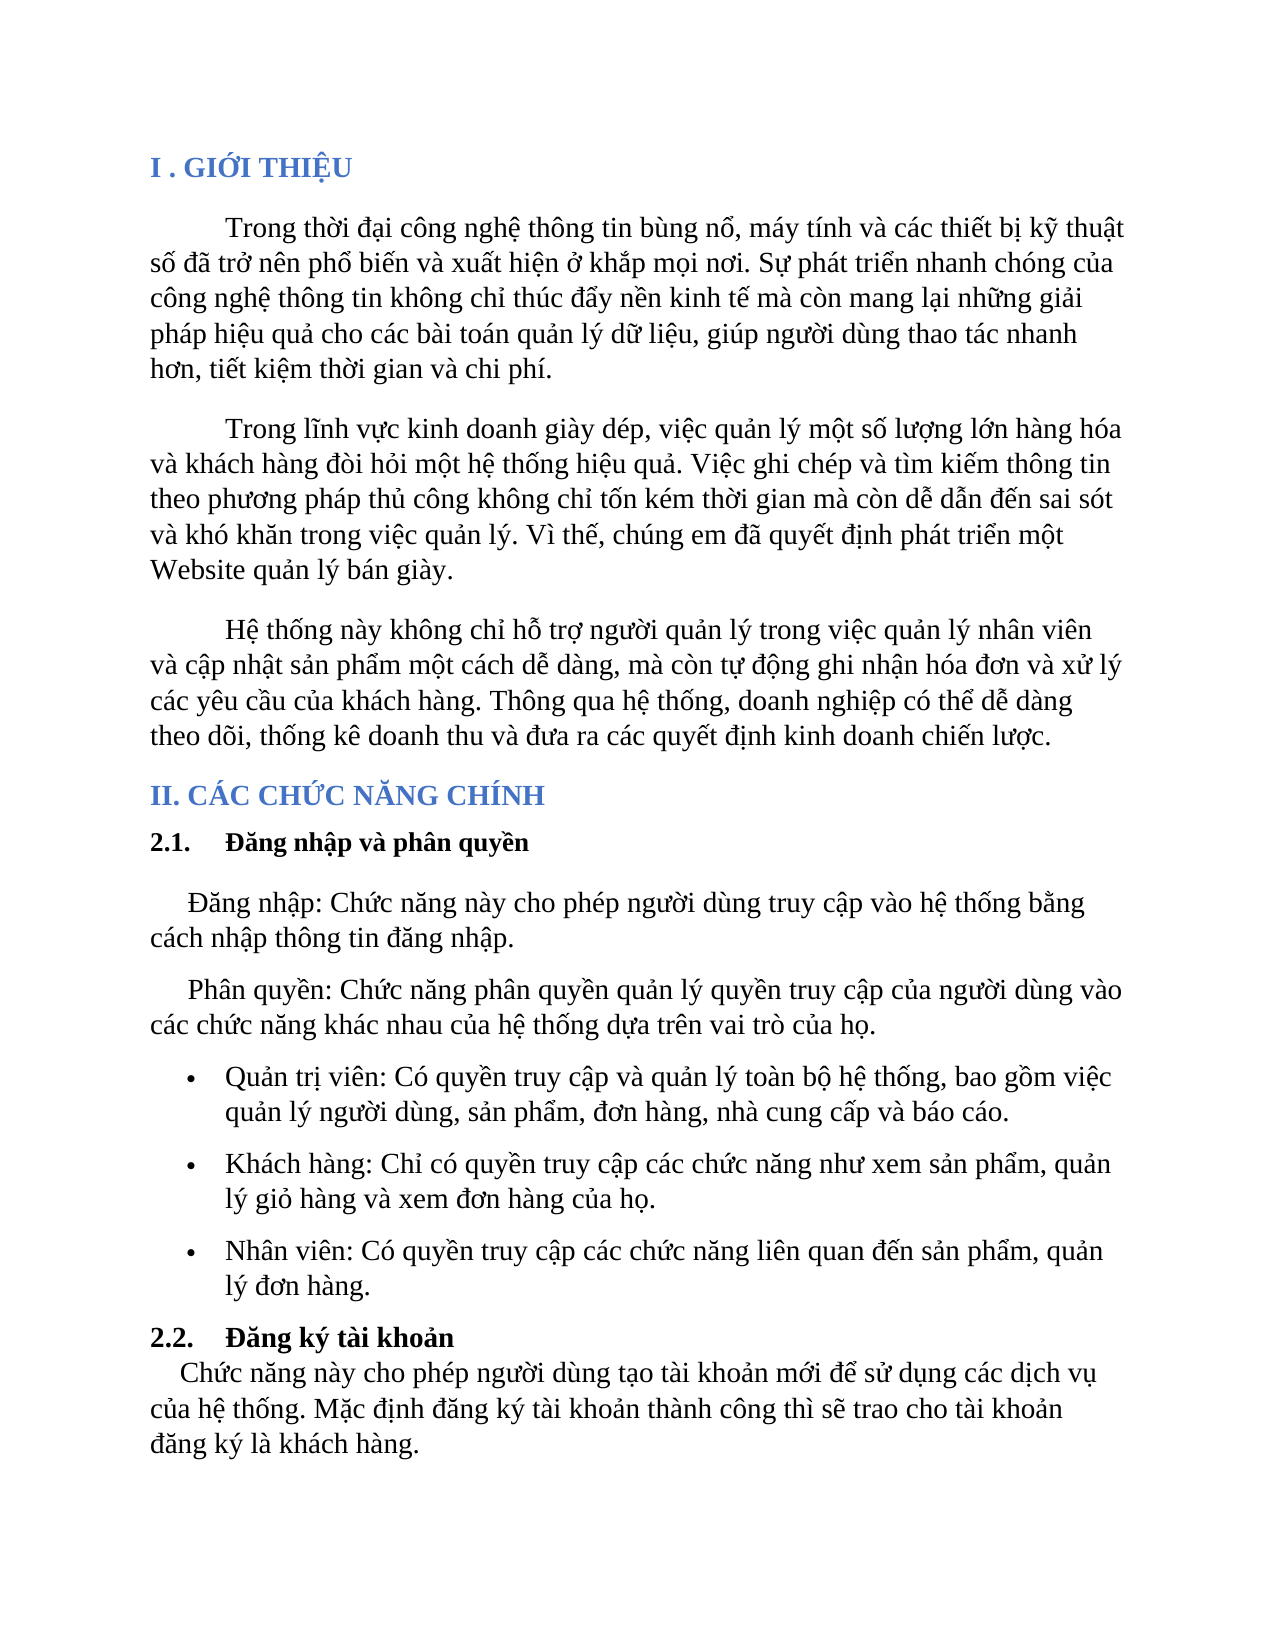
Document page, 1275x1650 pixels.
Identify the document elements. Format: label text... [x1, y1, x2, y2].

text Chức năng này cho phép người dùng tạo tài khoản mới để sử dụng các dịch vụ của hệ thống. Mặc định đăng ký tài khoản thành công thì sẽ trao cho tài khoản đăng ký là khách hàng. [150, 1356, 1125, 1459]
subtitle Hệ thống này không chỉ hỗ trợ người quản lý trong việc quản lý nhân viên và cập nhật sản phẩm một cách dễ dàng, mà còn tự động ghi nhận hóa đơn và xử lý các yêu cầu của khách hàng. Thông qua hệ thống, doanh nghiệp có thể dễ dàng theo dõi, thống kê doanh thu và đưa ra các quyết định kinh doanh chiến lược. [150, 612, 1125, 751]
subtitle I . GIỚI THIỆU [150, 150, 1125, 183]
list Đăng nhập và phân quyền [150, 826, 1125, 857]
subtitle Trong lĩnh vực kinh doanh giày dép, việc quản lý một số lượng lớn hàng hóa và khách hàng đòi hỏi một hệ thống hiệu quả. Việc ghi chép và tìm kiếm thông tin theo phương pháp thủ công không chỉ tốn kém thời gian mà còn dễ dẫn đến sai sót và khó khăn trong việc quản lý. Vì thế, chúng em đã quyết định phát triển một Website quản lý bán giày. [150, 411, 1125, 586]
subtitle Đăng ký tài khoản [150, 1320, 1125, 1354]
subtitle II. CÁC CHỨC NĂNG CHÍNH [150, 778, 1125, 812]
text Phân quyền: Chức năng phân quyền quản lý quyền truy cập của người dùng vào các chức năng khác nhau của hệ thống dựa trên vai trò của họ. [150, 972, 1125, 1041]
text Đăng nhập: Chức năng này cho phép người dùng truy cập vào hệ thống bằng cách nhập thông tin đăng nhập. [150, 885, 1125, 954]
list Nhân viên: Có quyền truy cập các chức năng liên quan đến sản phẩm, quản lý đơn hàng. [187, 1233, 1125, 1302]
list Khách hàng: Chỉ có quyền truy cập các chức năng như xem sản phẩm, quản lý giỏ hàng và xem đơn hàng của họ. [187, 1146, 1125, 1215]
list Quản trị viên: Có quyền truy cập và quản lý toàn bộ hệ thống, bao gồm việc quản lý người dùng, sản phẩm, đơn hàng, nhà cung cấp và báo cáo. [187, 1059, 1125, 1128]
subtitle Trong thời đại công nghệ thông tin bùng nổ, máy tính và các thiết bị kỹ thuật số đã trở nên phổ biến và xuất hiện ở khắp mọi nơi. Sự phát triển nhanh chóng của công nghệ thông tin không chỉ thúc đẩy nền kinh tế mà còn mang lại những giải pháp hiệu quả cho các bài toán quản lý dữ liệu, giúp người dùng thao tác nhanh hơn, tiết kiệm thời gian và chi phí. [150, 210, 1125, 384]
